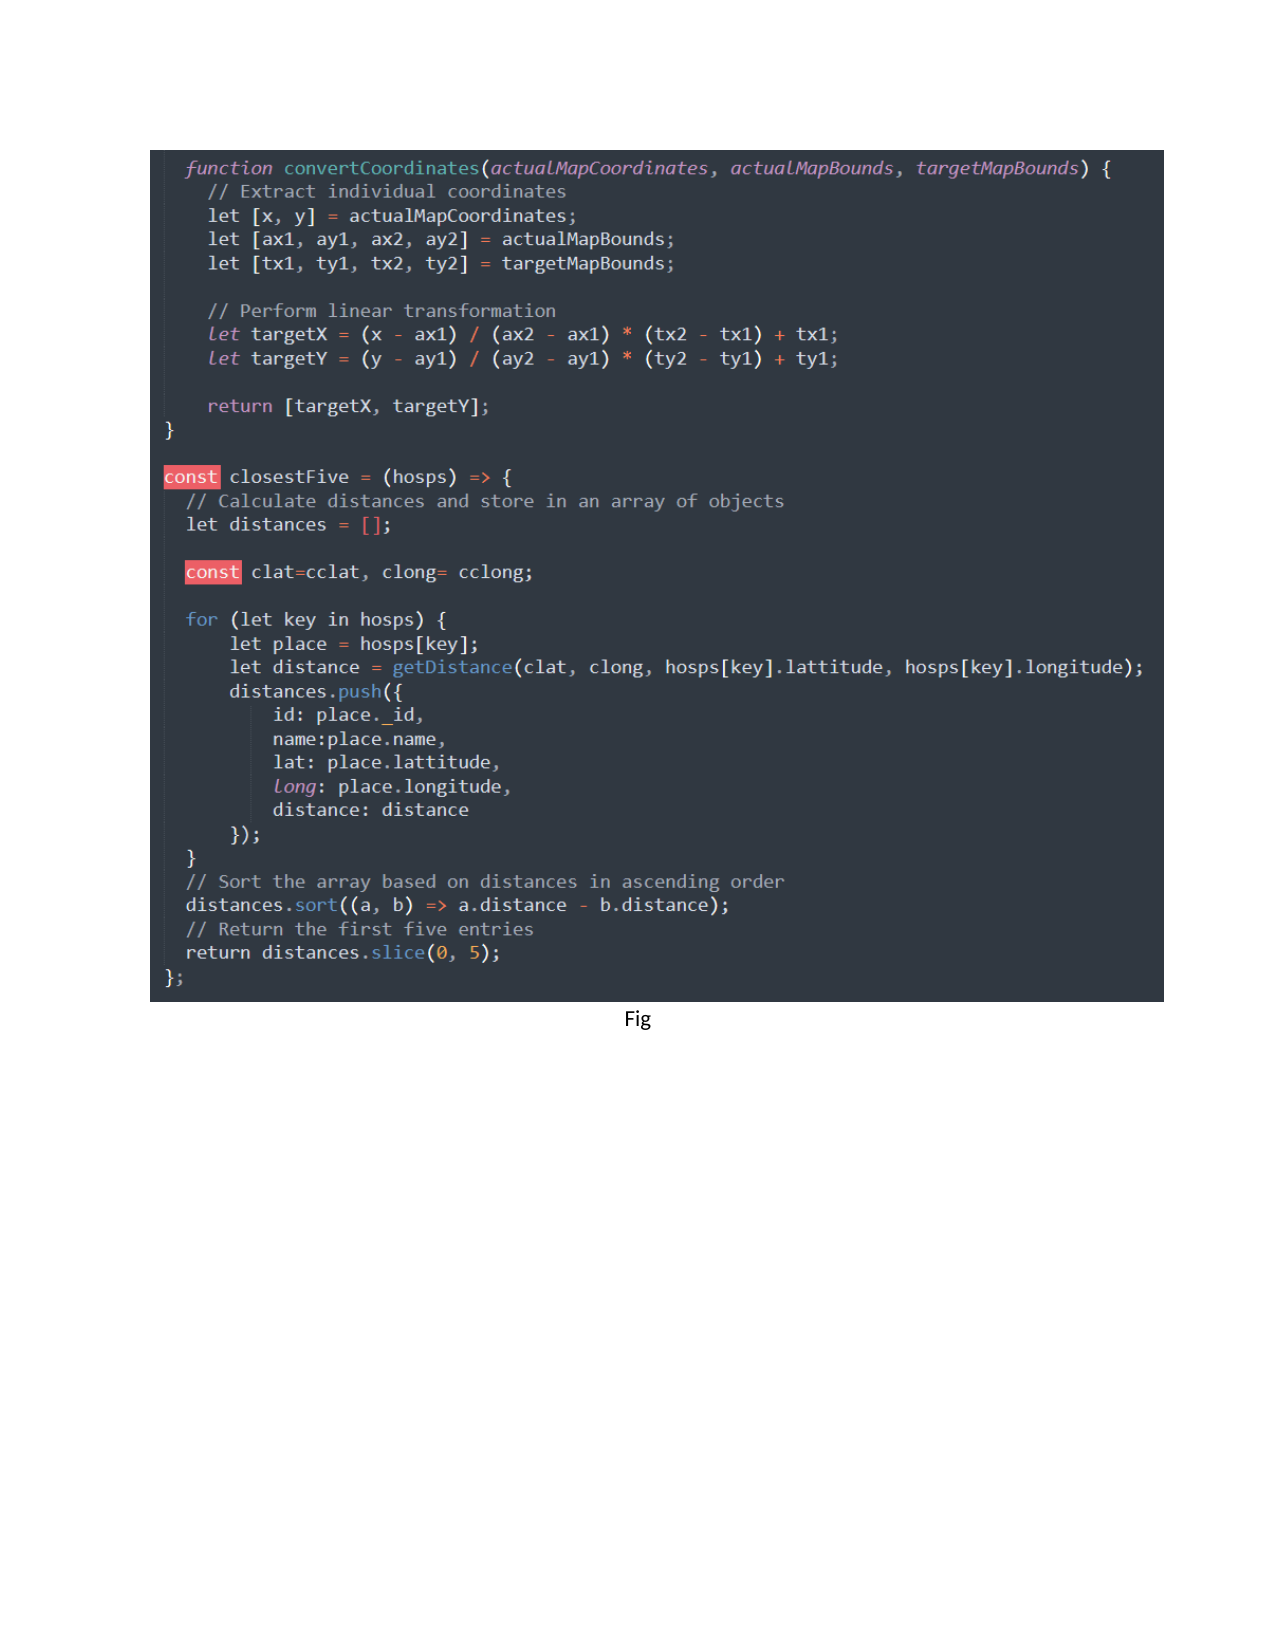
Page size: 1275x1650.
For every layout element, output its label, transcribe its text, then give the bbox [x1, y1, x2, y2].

text Fig [150, 1002, 1125, 1032]
picture [150, 150, 1164, 1002]
